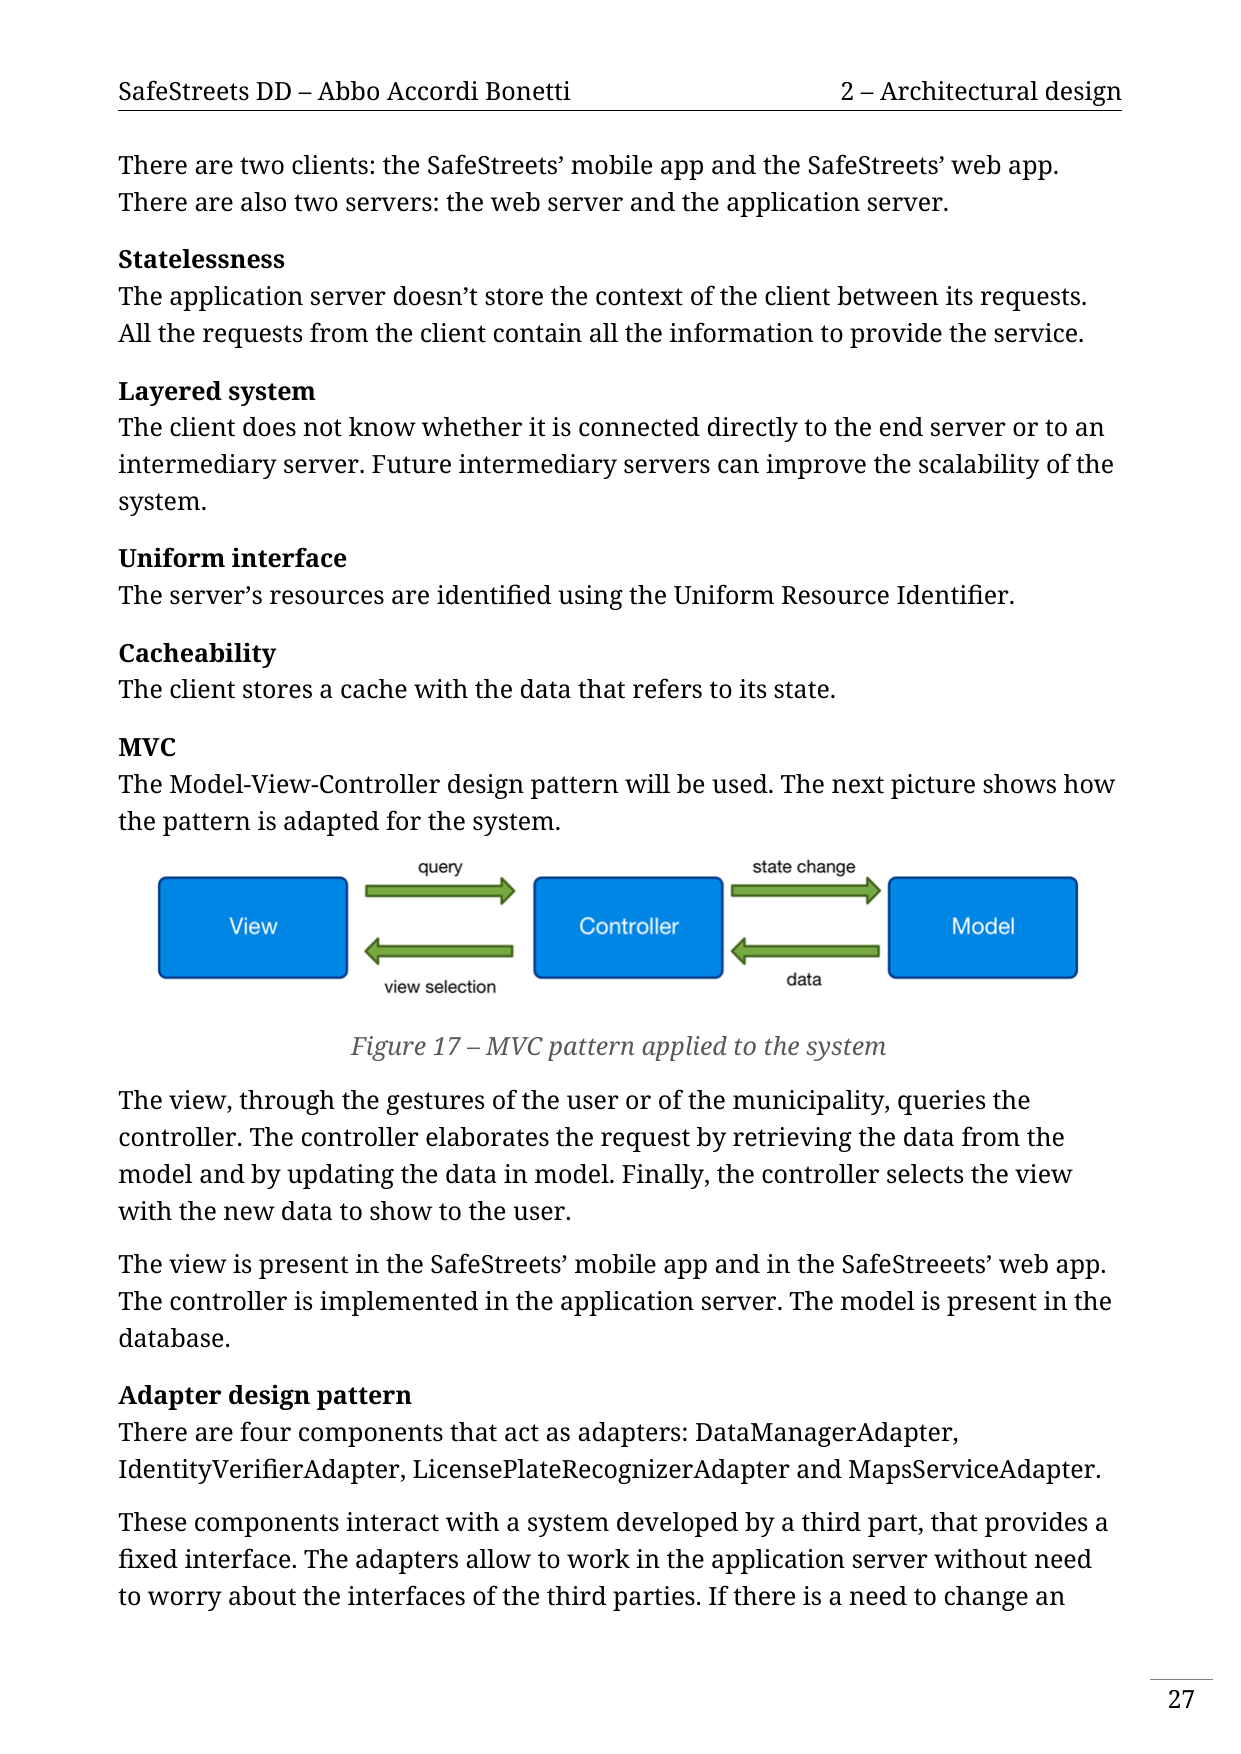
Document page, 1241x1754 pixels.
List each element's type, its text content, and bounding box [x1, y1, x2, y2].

text Figure 17 – MVC pattern applied to the system [118, 1028, 1122, 1062]
subtitle Layered system [118, 373, 1122, 407]
text The server’s resources are identified using the Uniform Resource Identifier. [118, 578, 1122, 612]
text The client does not know whether it is connected directly to the end server or to an intermediary server. Future intermediary servers can improve the scalability of the system. [118, 410, 1122, 517]
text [118, 1505, 1122, 1612]
subtitle Statelessness [118, 242, 1122, 276]
subtitle Uniform interface [118, 541, 1122, 575]
text There are four components that act as adapters: DataManagerAdapter, IdentityVerifierAdapter, LicensePlateRecognizerAdapter and MapsServiceAdapter. [118, 1415, 1122, 1486]
text The view is present in the SafeStreets’ mobile app and in the SafeStreeets’ web app. The controller is implemented in the application server. The model is present in the database. [118, 1247, 1122, 1354]
subtitle Adapter design pattern [118, 1378, 1122, 1412]
text The Model-View-Controller design pattern will be used. The next picture shows how the pattern is adapted for the system. [118, 767, 1122, 837]
subtitle MVC [118, 730, 1122, 764]
subtitle Cacheability [118, 635, 1122, 669]
picture [150, 856, 1091, 1009]
text The client stores a cache with the data that refers to its state. [118, 672, 1122, 706]
text The view, through the gestures of the user or of the municipality, queries the controller. The controller elaborates the request by retrieving the data from the model and by updating the data in model. Finally, the controller selects the view with the new data to show to the user. [118, 1083, 1122, 1227]
text There are two clients: the SafeStreets’ mobile app and the SafeStreets’ web app. There are also two servers: the web server and the application server. [118, 148, 1122, 218]
text The application server doesn’t store the context of the client between its requests. All the requests from the client contain all the information to provide the service. [118, 279, 1122, 349]
